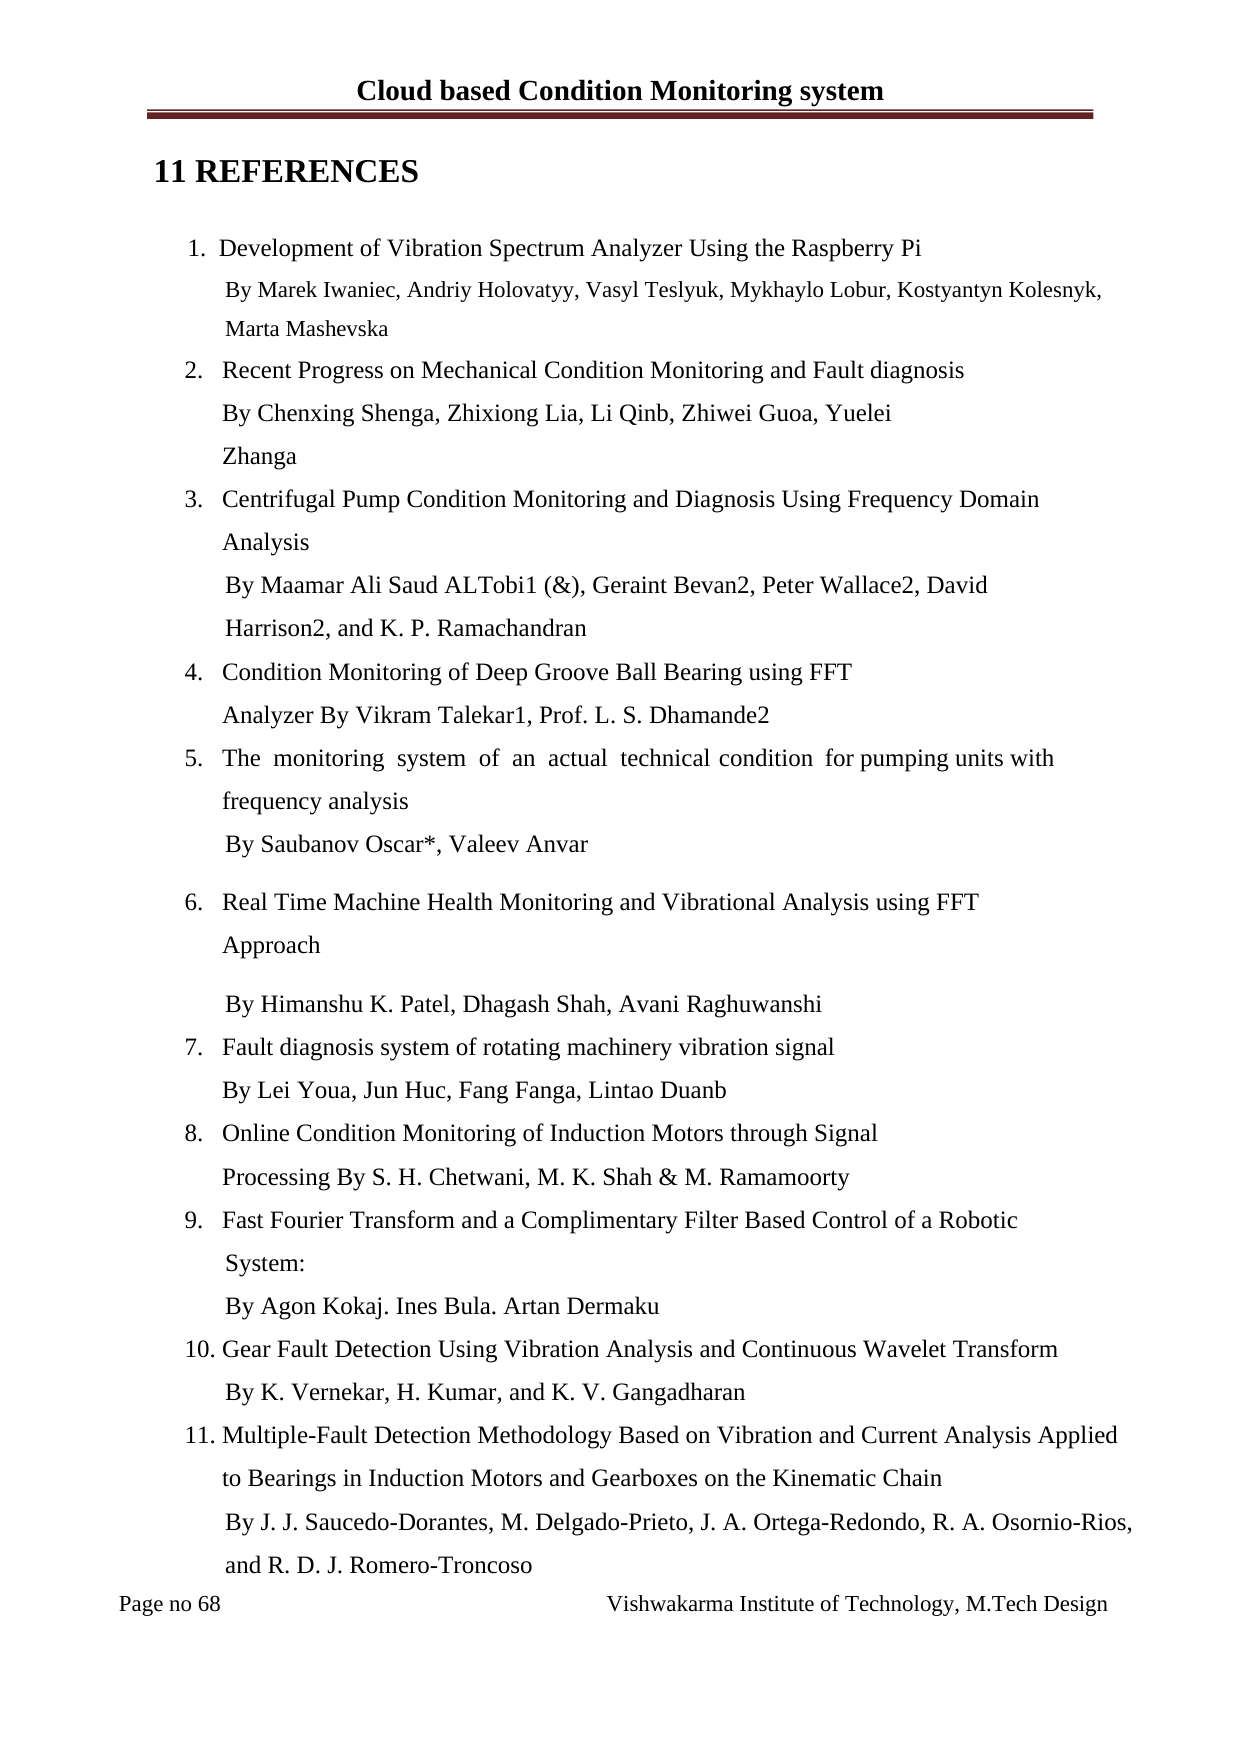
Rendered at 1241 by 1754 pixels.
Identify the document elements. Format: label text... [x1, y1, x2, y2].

text By Agon Kokaj. Ines Bula. Artan Dermaku [225, 1291, 1136, 1320]
list Fault diagnosis system of rotating machinery vibration signal By Lei Youa, Jun Huc, Fang Fanga, Lintao Duanb [184, 1032, 840, 1104]
list By Marek Iwaniec, Andriy Holovatyy, Vasyl Teslyuk, Mykhaylo Lobur, Kostyantyn Kolesnyk, Marta Mashevska [225, 276, 1136, 342]
list System: [225, 1248, 1091, 1277]
subtitle 11 REFERENCES [153, 152, 1087, 190]
list The monitoring system of an actual technical condition for pumping units with frequency analysis [184, 743, 1091, 815]
list Recent Progress on Mechanical Condition Monitoring and Fault diagnosis By Chenxing Shenga, Zhixiong Lia, Li Qinb, Zhiwei Guoa, Yuelei Zhanga [184, 355, 968, 470]
list Fast Fourier Transform and a Complimentary Filter Based Control of a Robotic [184, 1205, 1091, 1233]
text By J. J. Saucedo-Dorantes, M. Delgado-Prieto, J. A. Ortega-Redondo, R. A. Osornio-Rios, and R. D. J. Romero-Troncoso [225, 1507, 1136, 1578]
list Condition Monitoring of Deep Groove Ball Bearing using FFT Analyzer By Vikram Talekar1, Prof. L. S. Dhamande2 [184, 657, 928, 728]
list By Himanshu K. Patel, Dhagash Shah, Avani Raghuwanshi [225, 989, 1064, 1018]
list Multiple-Fault Detection Methodology Based on Vibration and Current Analysis Applied to Bearings in Induction Motors and Gearboxes on the Kinematic Chain [184, 1420, 1136, 1492]
list Gear Fault Detection Using Vibration Analysis and Continuous Wavelet Transform [184, 1334, 1136, 1363]
text By Saubanov Oscar*, Valeev Anvar [225, 829, 1136, 858]
text 1. Development of Vibration Spectrum Analyzer Using the Raspberry Pi [187, 233, 1136, 261]
text By K. Vernekar, H. Kumar, and K. V. Gangadharan [225, 1377, 1136, 1406]
text By Maamar Ali Saud ALTobi1 (&), Geraint Bevan2, Peter Wallace2, David Harrison2, and K. P. Ramachandran [225, 570, 1079, 642]
list Real Time Machine Health Monitoring and Vibrational Analysis using FFT Approach [184, 887, 1064, 959]
list Centrifugal Pump Condition Monitoring and Diagnosis Using Frequency Domain Analysis [184, 484, 1090, 556]
list Online Condition Monitoring of Induction Motors through Signal Processing By S. H. Chetwani, M. K. Shah & M. Ramamoorty [184, 1118, 986, 1190]
